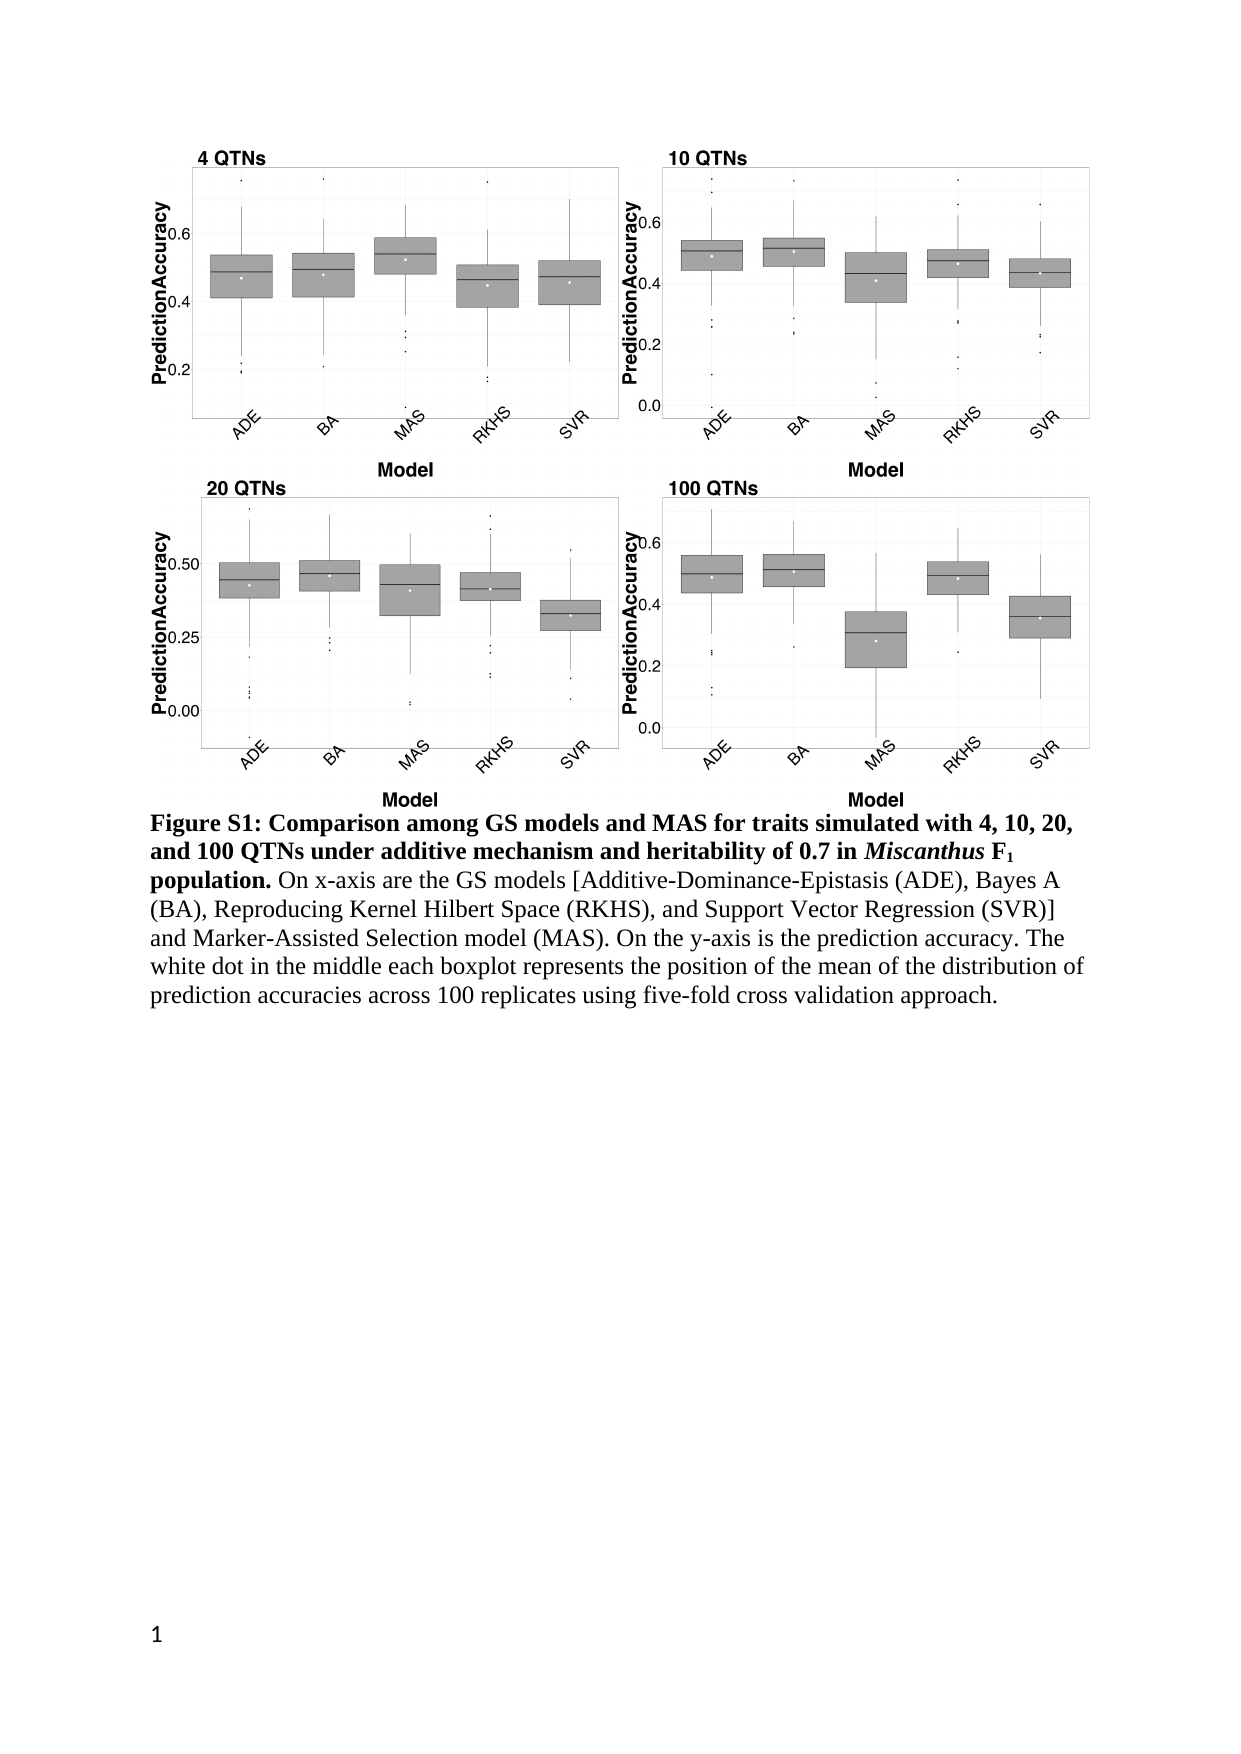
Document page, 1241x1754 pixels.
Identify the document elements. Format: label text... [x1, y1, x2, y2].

text Figure S1: Comparison among GS models and MAS for traits simulated with 4, 10, 20, and 100 QTNs under additive mechanism and heritability of 0.7 in Miscanthus F1 population. On x-axis are the GS models [Additive-Dominance-Epistasis (ADE), Bayes A (BA), Reproducing Kernel Hilbert Space (RKHS), and Support Vector Regression (SVR)] and Marker-Assisted Selection model (MAS). On the y-axis is the prediction accuracy. The white dot in the middle each boxplot represents the position of the mean of the distribution of prediction accuracies across 100 replicates using five-fold cross validation approach. [150, 808, 1090, 1009]
